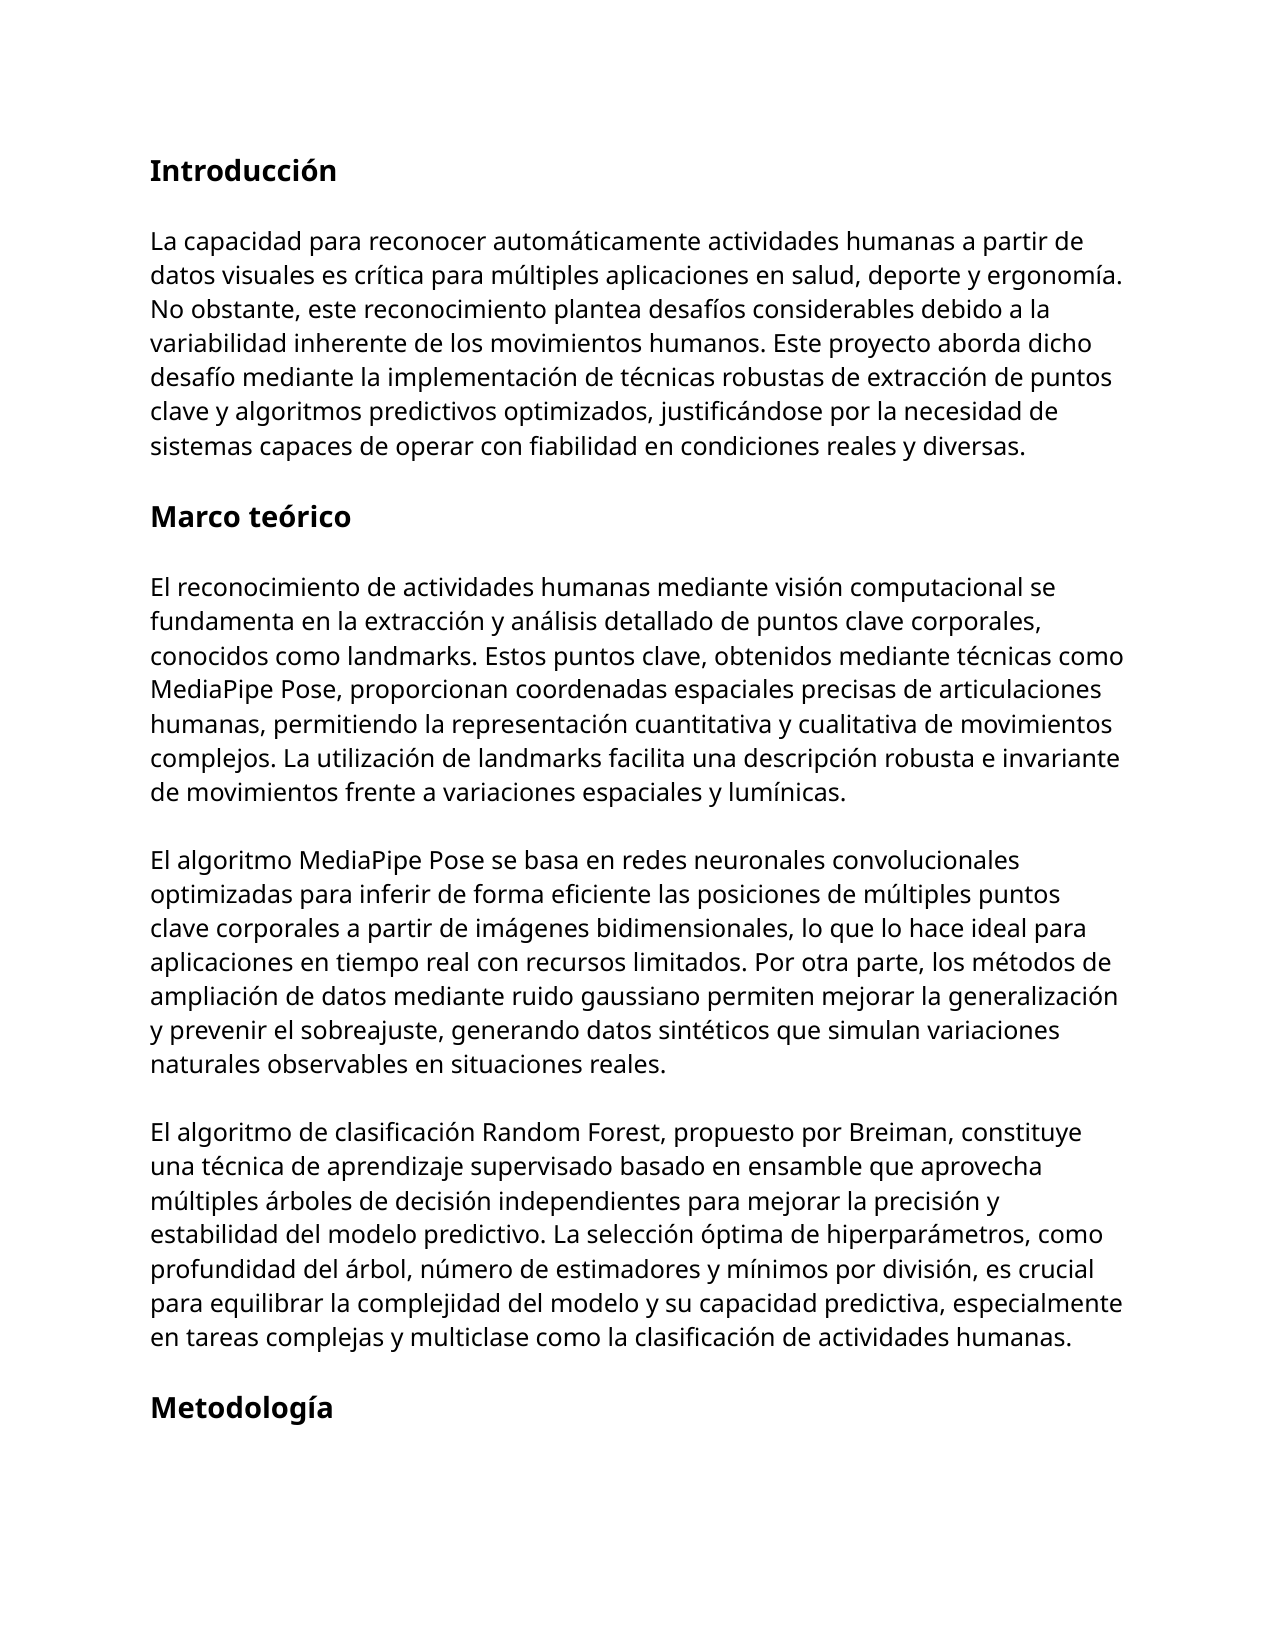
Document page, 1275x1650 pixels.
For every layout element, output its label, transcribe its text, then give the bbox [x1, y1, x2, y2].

text El reconocimiento de actividades humanas mediante visión computacional se fundamenta en la extracción y análisis detallado de puntos clave corporales, conocidos como landmarks. Estos puntos clave, obtenidos mediante técnicas como MediaPipe Pose, proporcionan coordenadas espaciales precisas de articulaciones humanas, permitiendo la representación cuantitativa y cualitativa de movimientos complejos. La utilización de landmarks facilita una descripción robusta e invariante de movimientos frente a variaciones espaciales y lumínicas. [150, 570, 1125, 808]
text La capacidad para reconocer automáticamente actividades humanas a partir de datos visuales es crítica para múltiples aplicaciones en salud, deporte y ergonomía. No obstante, este reconocimiento plantea desafíos considerables debido a la variabilidad inherente de los movimientos humanos. Este proyecto aborda dicho desafío mediante la implementación de técnicas robustas de extracción de puntos clave y algoritmos predictivos optimizados, justificándose por la necesidad de sistemas capaces de operar con fiabilidad en condiciones reales y diversas. [150, 224, 1125, 462]
text El algoritmo de clasificación Random Forest, propuesto por Breiman, constituye una técnica de aprendizaje supervisado basado en ensamble que aprovecha múltiples árboles de decisión independientes para mejorar la precisión y estabilidad del modelo predictivo. La selección óptima de hiperparámetros, como profundidad del árbol, número de estimadores y mínimos por división, es crucial para equilibrar la complejidad del modelo y su capacidad predictiva, especialmente en tareas complejas y multiclase como la clasificación de actividades humanas. [150, 1115, 1125, 1353]
text El algoritmo MediaPipe Pose se basa en redes neuronales convolucionales optimizadas para inferir de forma eficiente las posiciones de múltiples puntos clave corporales a partir de imágenes bidimensionales, lo que lo hace ideal para aplicaciones en tiempo real con recursos limitados. Por otra parte, los métodos de ampliación de datos mediante ruido gaussiano permiten mejorar la generalización y prevenir el sobreajuste, generando datos sintéticos que simulan variaciones naturales observables en situaciones reales. [150, 842, 1125, 1081]
text Metodología [150, 1387, 1125, 1427]
text Introducción [150, 150, 1125, 190]
text Marco teórico [150, 496, 1125, 536]
